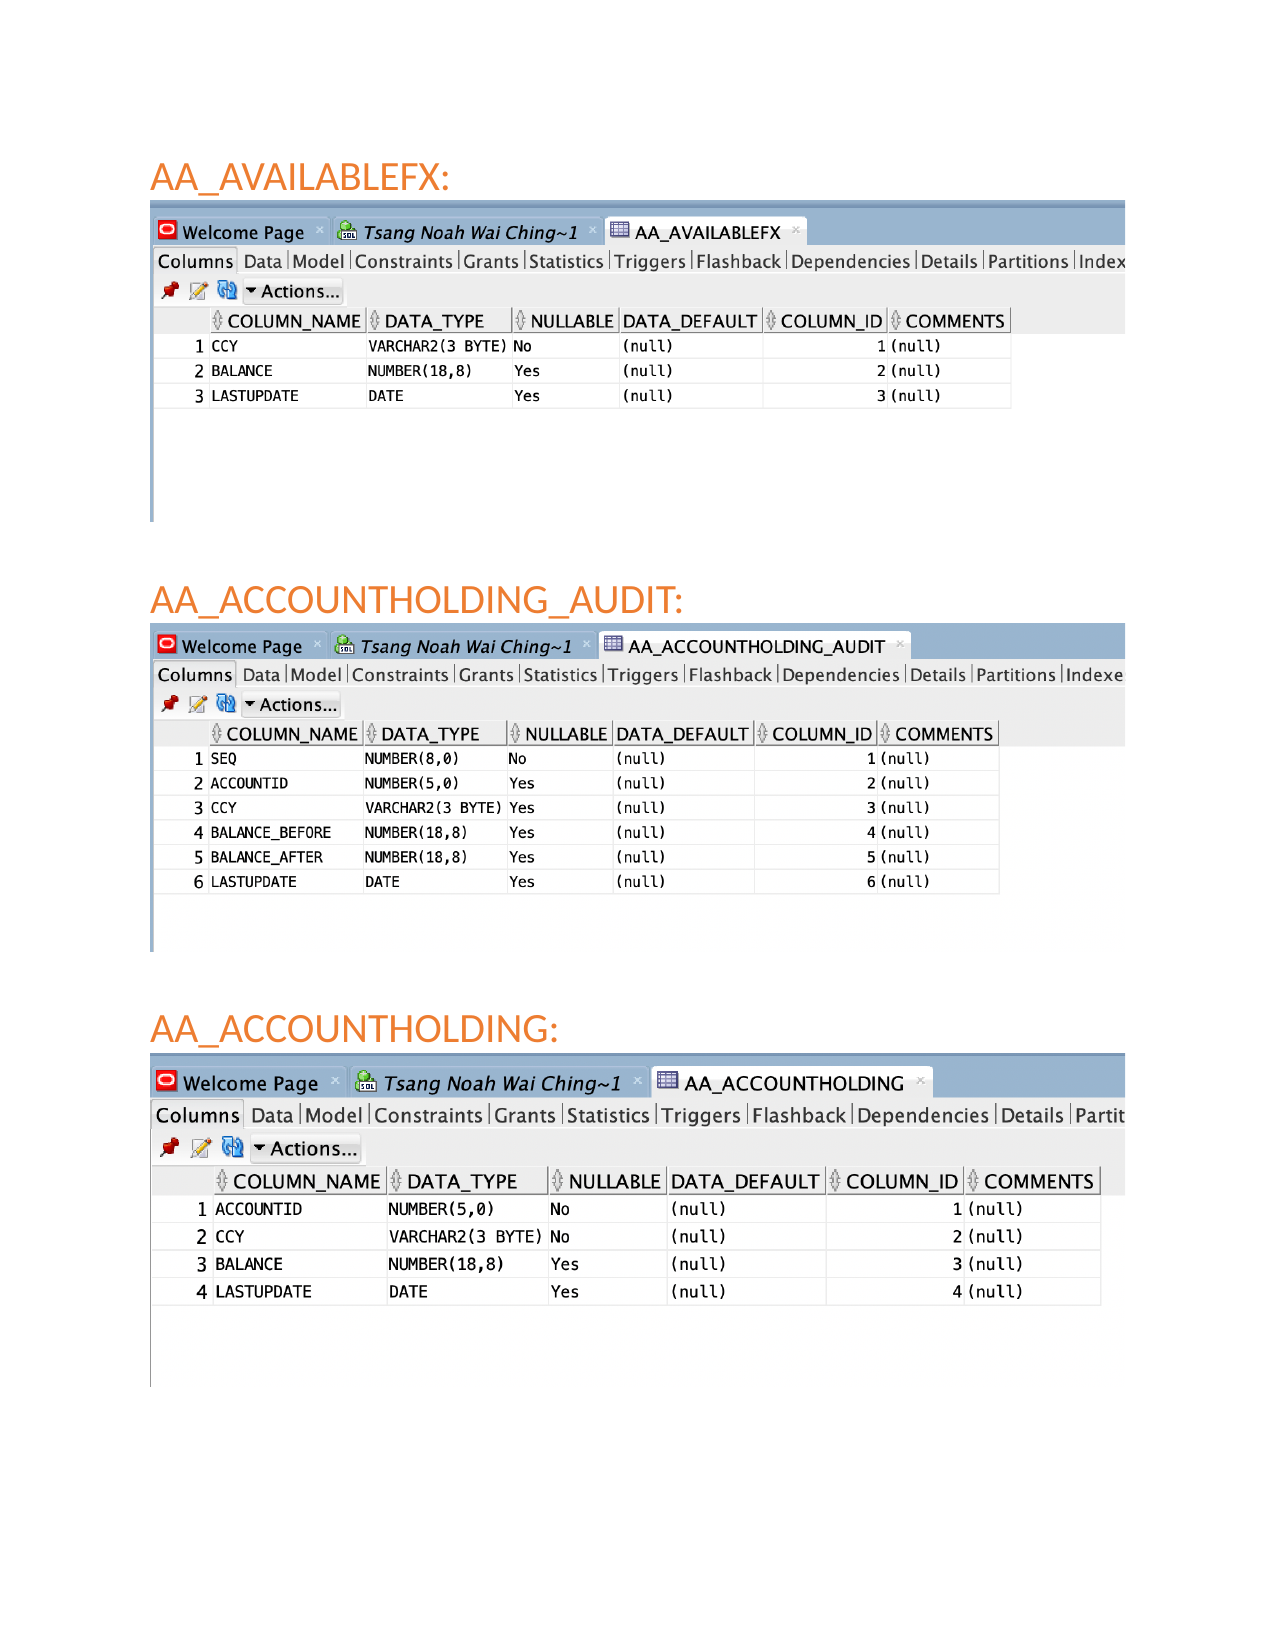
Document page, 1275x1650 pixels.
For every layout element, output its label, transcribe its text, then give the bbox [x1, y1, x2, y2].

picture [150, 623, 1125, 952]
text AA_ACCOUNTHOLDING_AUDIT: [150, 573, 1125, 623]
text AA_AVAILABLEFX: [150, 150, 1125, 200]
picture [150, 200, 1125, 522]
picture [150, 1053, 1125, 1387]
text AA_ACCOUNTHOLDING: [150, 1002, 1125, 1053]
